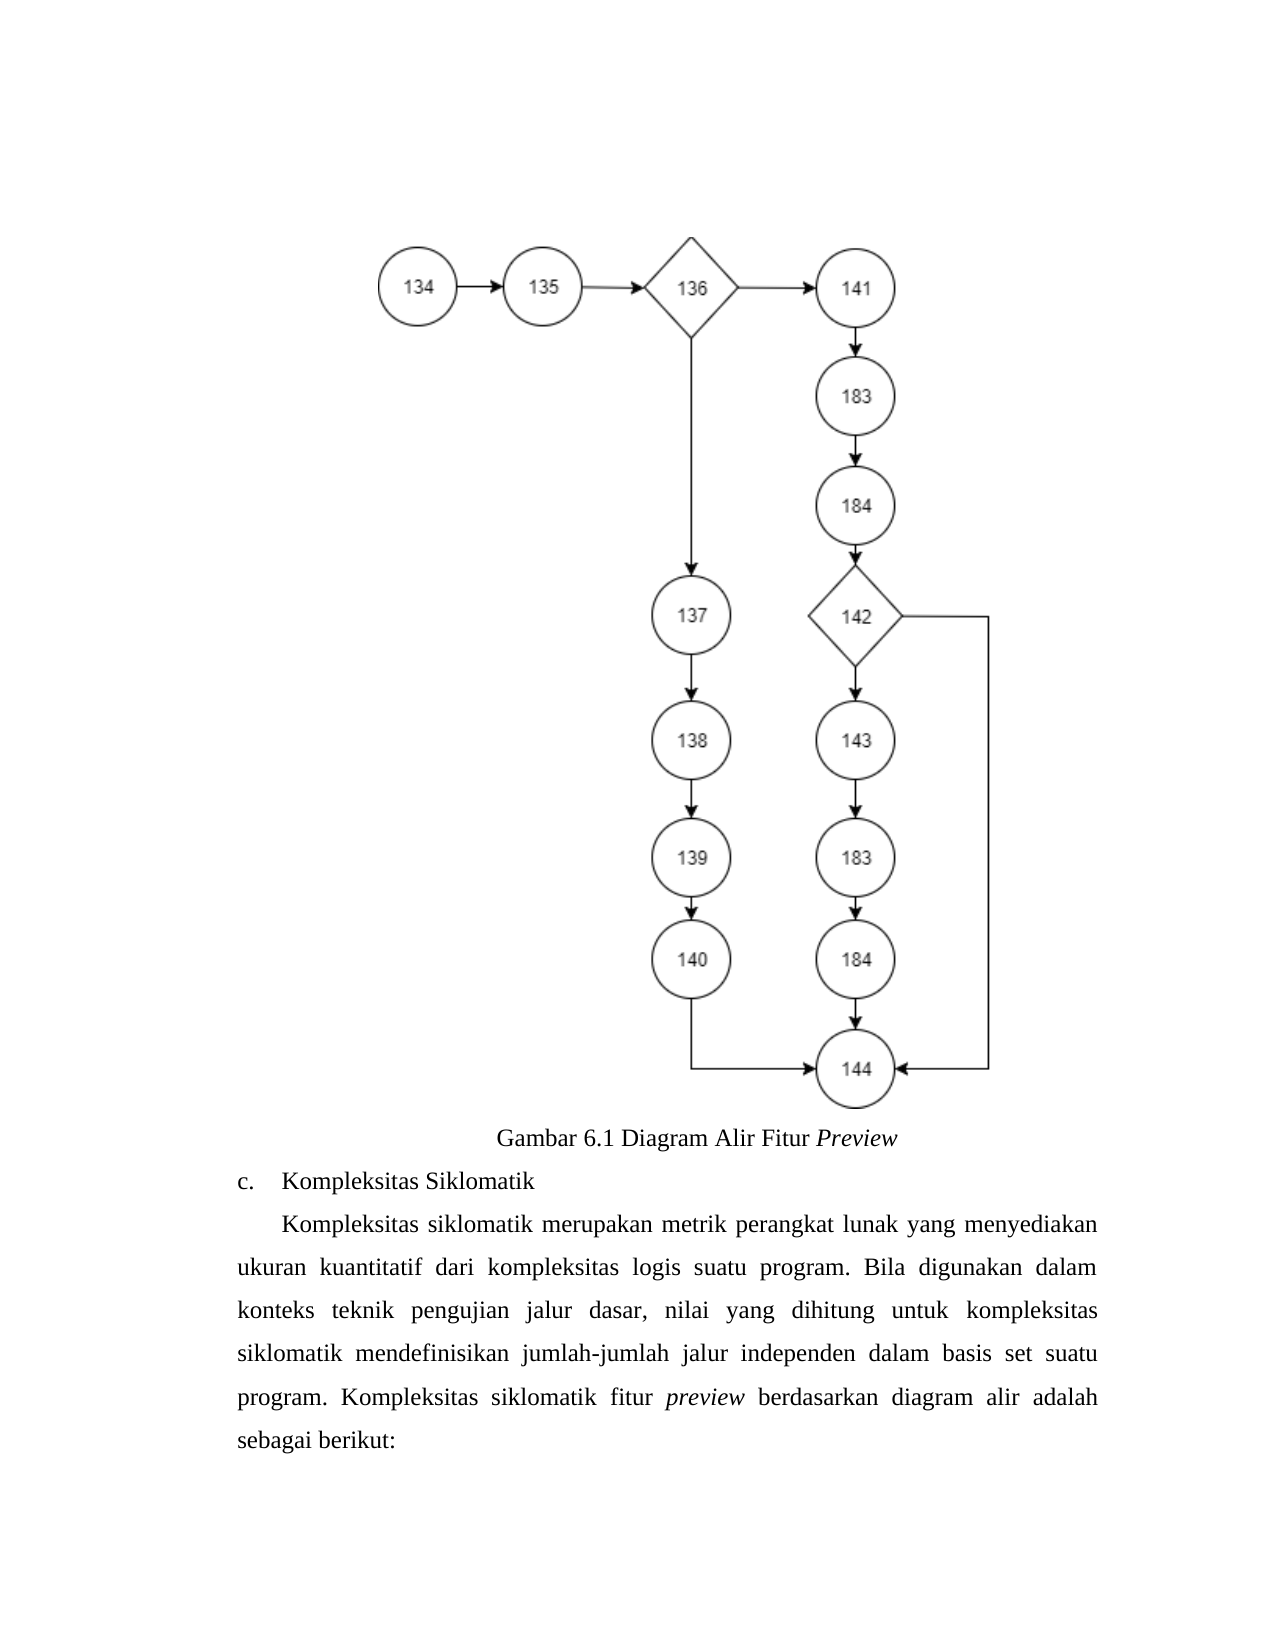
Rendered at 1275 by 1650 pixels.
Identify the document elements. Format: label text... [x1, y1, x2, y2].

text Kompleksitas siklomatik merupakan metrik perangkat lunak yang menyediakan ukuran kuantitatif dari kompleksitas logis suatu program. Bila digunakan dalam konteks teknik pengujian jalur dasar, nilai yang dihitung untuk kompleksitas siklomatik mendefinisikan jumlah-jumlah jalur independen dalam basis set suatu program. Kompleksitas siklomatik fitur preview berdasarkan diagram alir adalah sebagai berikut: [237, 1209, 1098, 1453]
text Gambar 6.1 Diagram Alir Fitur Preview [237, 1123, 1098, 1152]
list Kompleksitas Siklomatik [237, 1166, 1098, 1195]
picture [378, 237, 1002, 1109]
